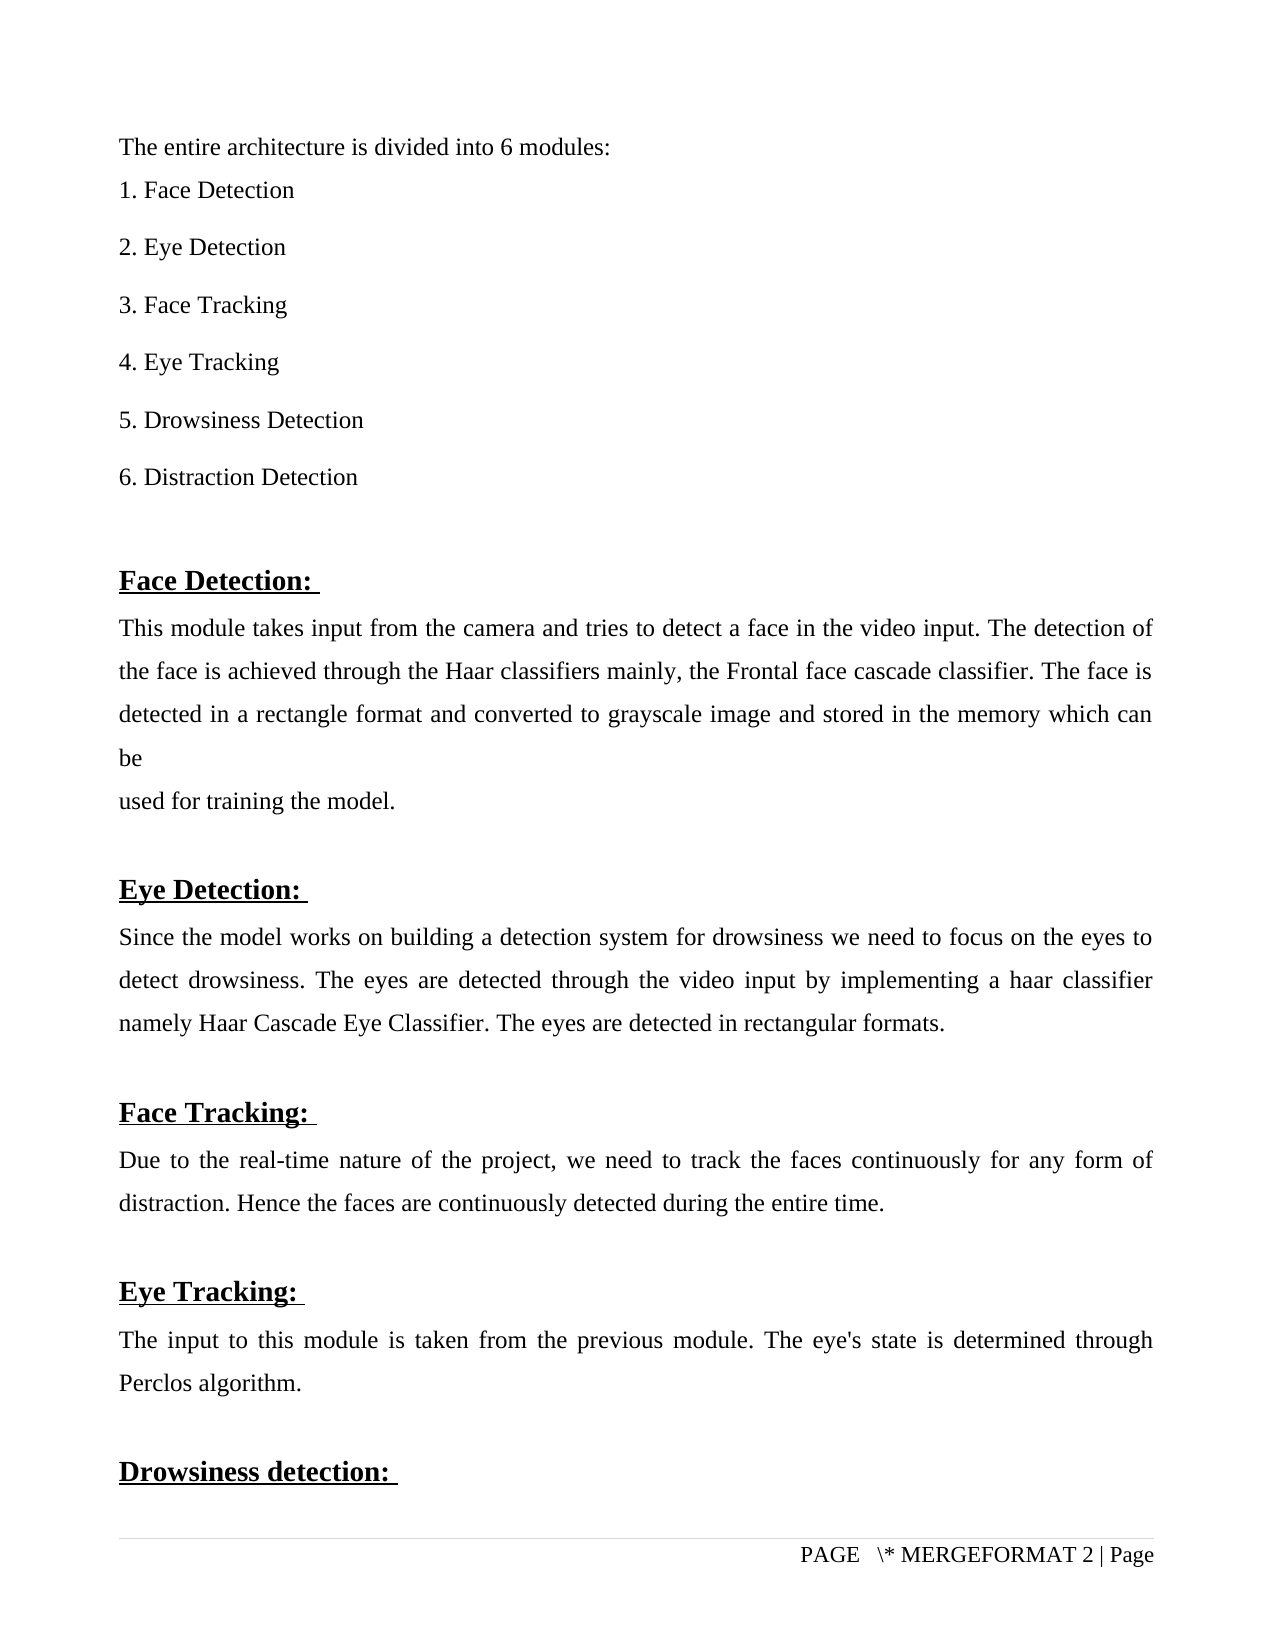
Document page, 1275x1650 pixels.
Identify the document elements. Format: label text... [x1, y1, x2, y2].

text This module takes input from the camera and tries to detect a face in the video input. The detection of the face is achieved through the Haar classifiers mainly, the Frontal face cascade classifier. The face is detected in a rectangle format and converted to grayscale image and stored in the memory which can be [119, 613, 1154, 771]
text used for training the model. [119, 786, 1154, 814]
text 1. Face Detection [119, 175, 1154, 203]
text Since the model works on building a detection system for drowsiness we need to focus on the eyes to detect drowsiness. The eyes are detected through the video input by implementing a haar classifier namely Haar Cascade Eye Classifier. The eyes are detected in rectangular formats. [119, 922, 1154, 1037]
text 3. Face Tracking [119, 290, 1154, 318]
text 2. Eye Detection [119, 232, 1154, 261]
text Face Detection: [119, 563, 1154, 596]
text Face Tracking: [119, 1095, 1154, 1128]
text Eye Detection: [119, 872, 1154, 906]
text The input to this module is taken from the previous module. The eye's state is determined through Perclos algorithm. [119, 1325, 1154, 1397]
text 4. Eye Tracking [119, 347, 1154, 376]
text The entire architecture is divided into 6 modules: [119, 132, 1154, 160]
text 5. Drowsiness Detection [119, 405, 1154, 433]
text 6. Distraction Detection [119, 462, 1154, 491]
text Eye Tracking: [119, 1274, 1154, 1308]
text Drowsiness detection: [119, 1454, 1154, 1488]
text Due to the real-time nature of the project, we need to track the faces continuously for any form of distraction. Hence the faces are continuously detected during the entire time. [119, 1145, 1154, 1217]
